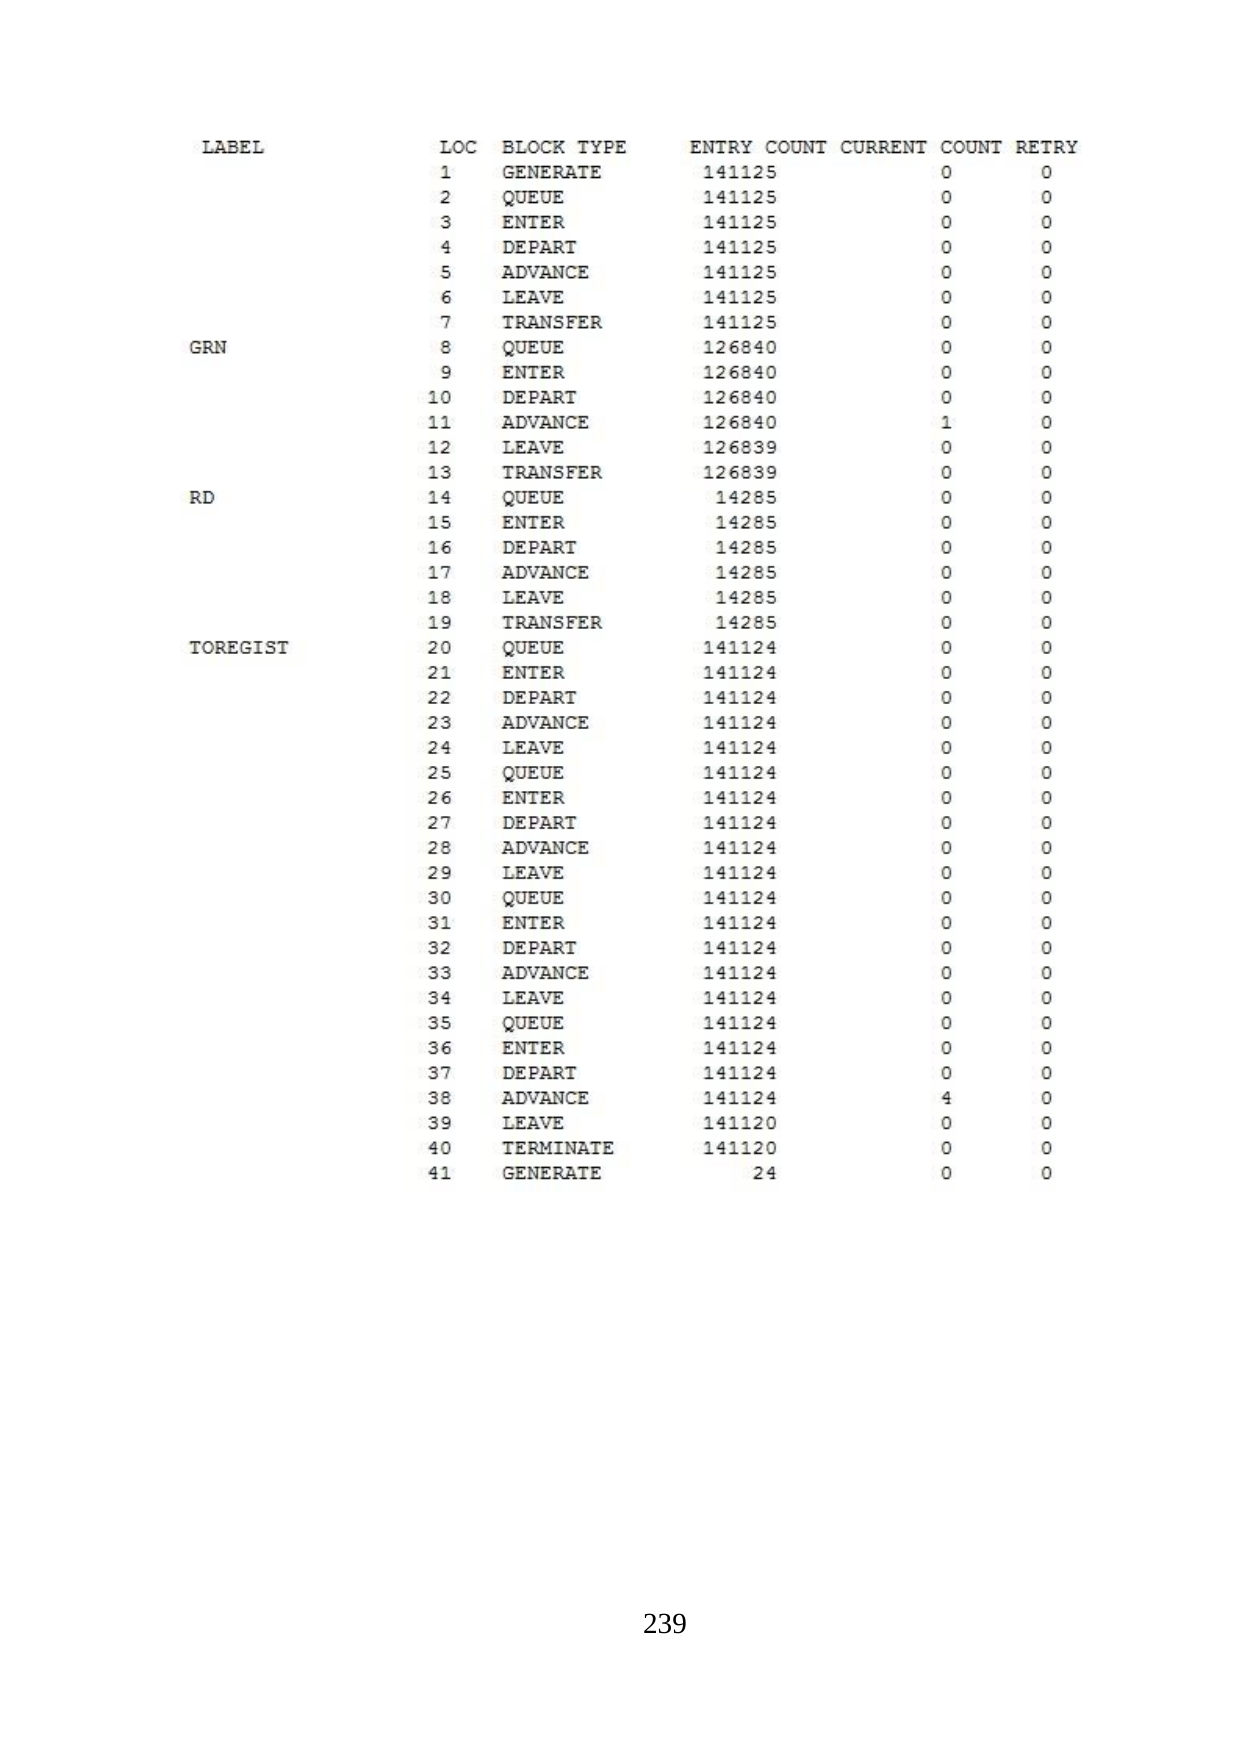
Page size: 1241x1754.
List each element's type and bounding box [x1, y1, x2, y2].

picture [180, 116, 1110, 1206]
